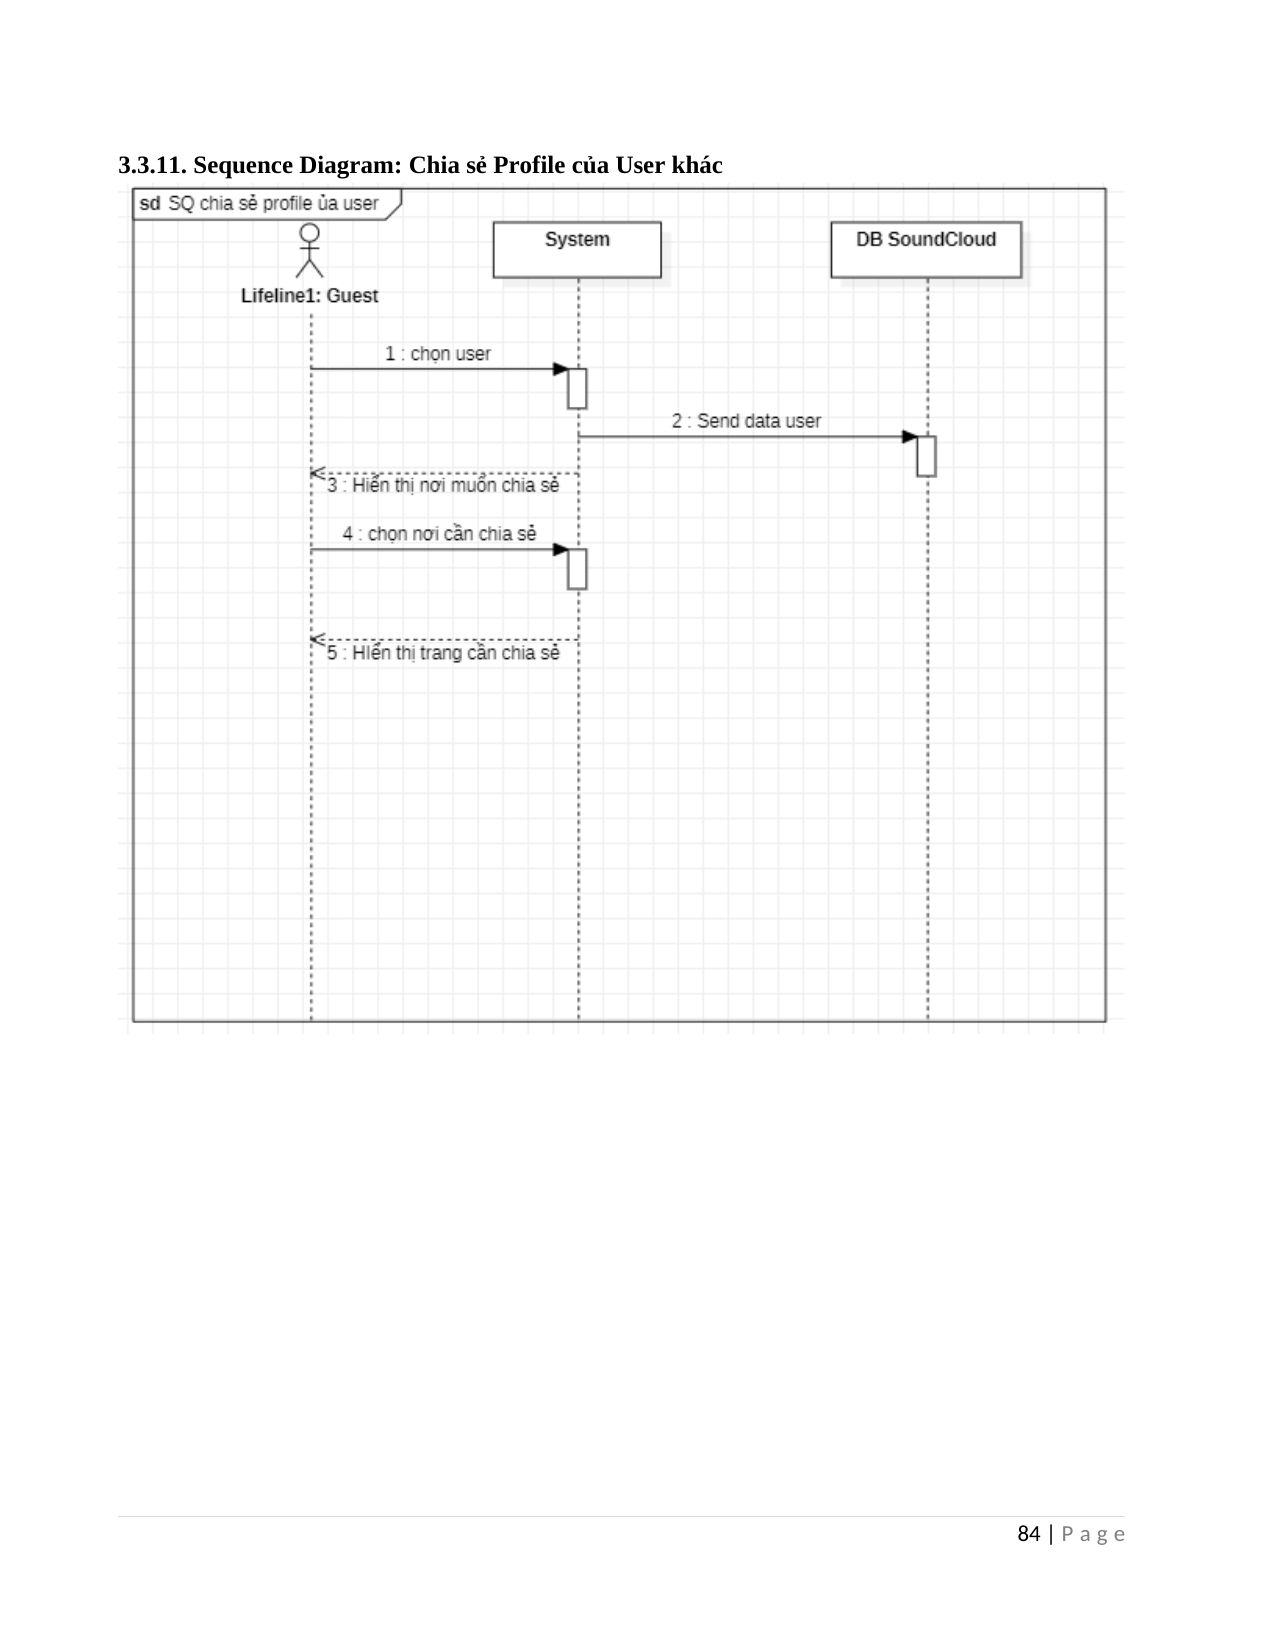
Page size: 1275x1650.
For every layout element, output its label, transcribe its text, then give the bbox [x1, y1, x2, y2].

subtitle Sequence Diagram: Chia sẻ Profile của User khác [118, 150, 1125, 179]
picture [118, 183, 1125, 1034]
